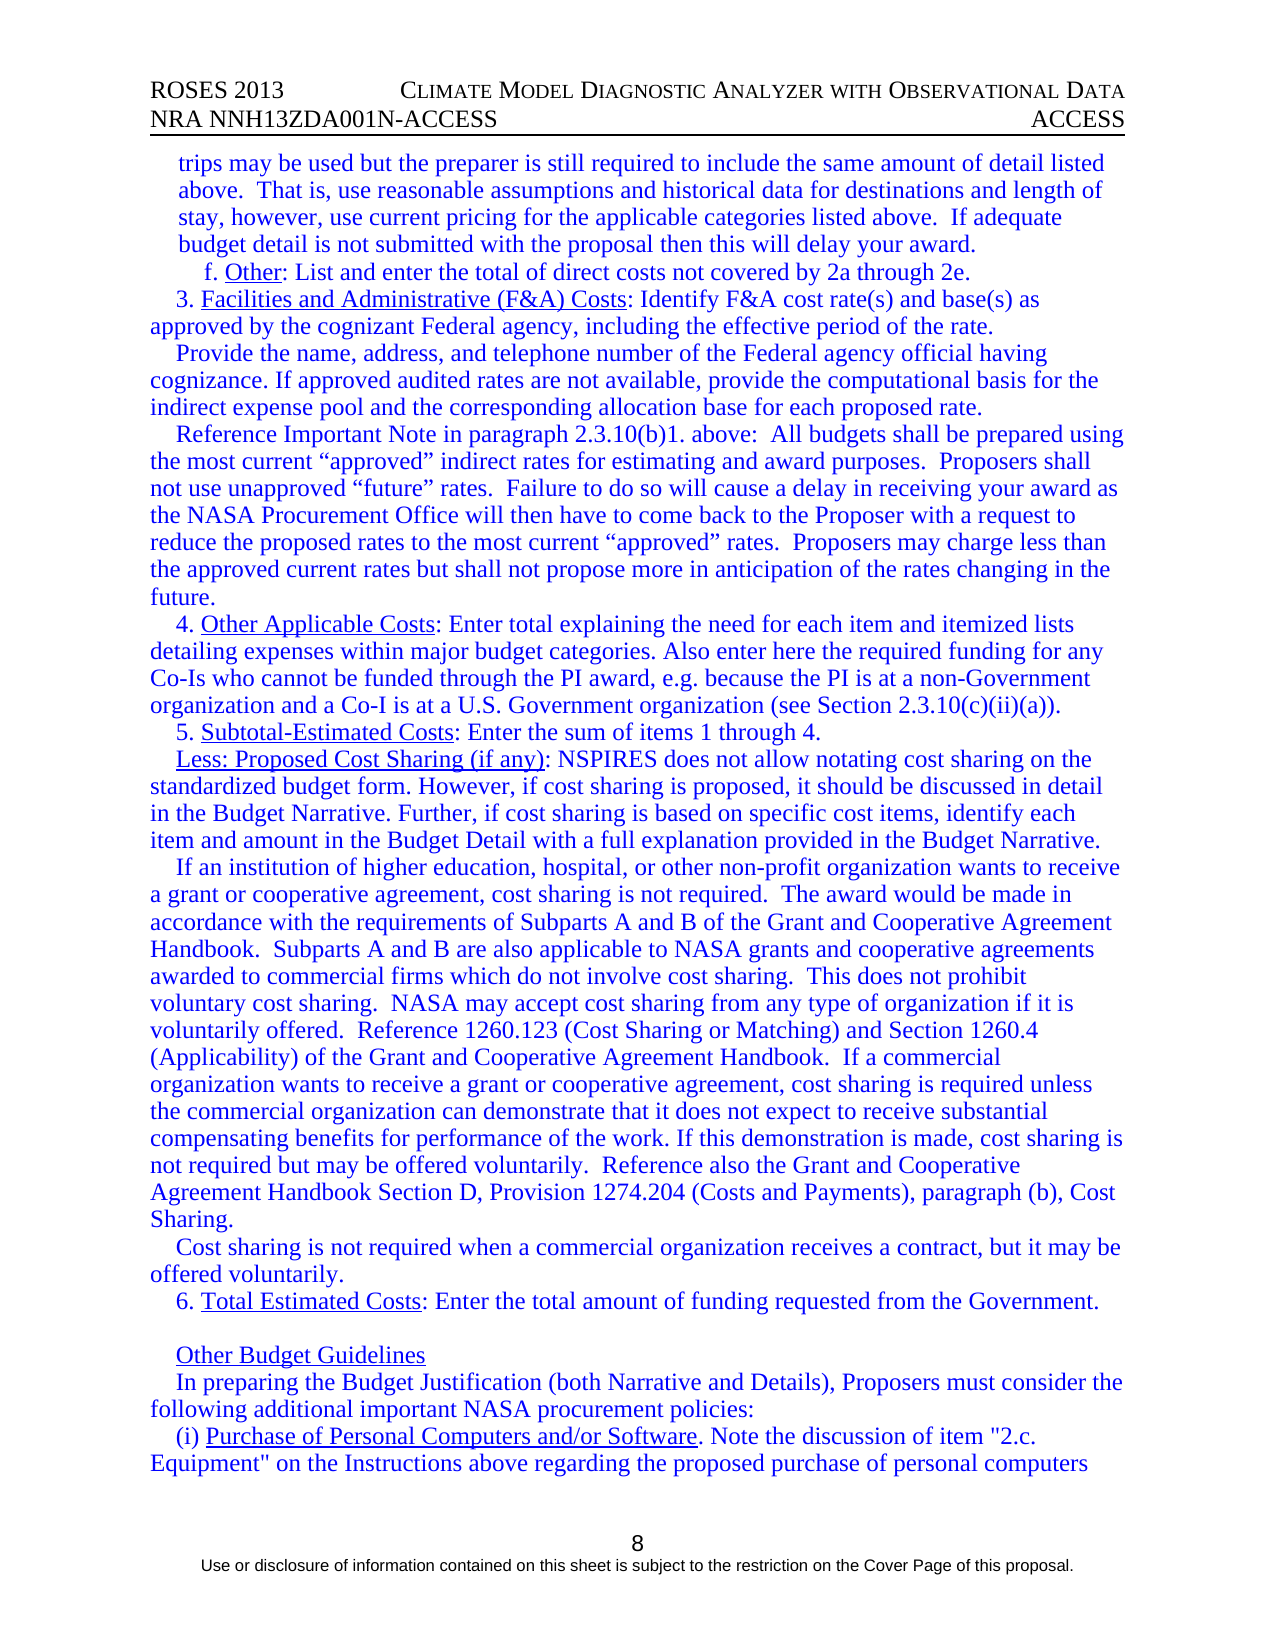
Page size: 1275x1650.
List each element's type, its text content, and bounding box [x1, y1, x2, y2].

text If an institution of higher education, hospital, or other non-profit organization wants to receive a grant or cooperative agreement, cost sharing is not required. The award would be made in accordance with the requirements of Subparts A and B of the Grant and Cooperative Agreement Handbook. Subparts A and B are also applicable to NASA grants and cooperative agreements awarded to commercial firms which do not involve cost sharing. This does not prohibit voluntary cost sharing. NASA may accept cost sharing from any type of organization if it is voluntarily offered. Reference 1260.123 (Cost Sharing or Matching) and Section 1260.4 (Applicability) of the Grant and Cooperative Agreement Handbook. If a commercial organization wants to receive a grant or cooperative agreement, cost sharing is required unless the commercial organization can demonstrate that it does not expect to receive substantial compensating benefits for performance of the work. If this demonstration is made, cost sharing is not required but may be offered voluntarily. Reference also the Grant and Cooperative Agreement Handbook Section D, Provision 1274.204 (Costs and Payments), paragraph (b), Cost Sharing. [150, 854, 1125, 1233]
text 3. Facilities and Administrative (F&A) Costs: Identify F&A cost rate(s) and base(s) as approved by the cognizant Federal agency, including the effective period of the rate. [150, 285, 1125, 339]
text Cost sharing is not required when a commercial organization receives a contract, but it may be offered voluntarily. [150, 1233, 1125, 1287]
text f. Other: List and enter the total of direct costs not covered by 2a through 2e. [178, 258, 1125, 285]
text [178, 150, 1125, 258]
text Other Budget Guidelines [150, 1342, 1125, 1369]
text 4. Other Applicable Costs: Enter total explaining the need for each item and itemized lists detailing expenses within major budget categories. Also enter here the required funding for any Co-Is who cannot be funded through the PI award, e.g. because the PI is at a non-Government organization and a Co-I is at a U.S. Government organization (see Section 2.3.10(c)(ii)(a)). [150, 610, 1125, 719]
text Provide the name, address, and telephone number of the Federal agency official having cognizance. If approved audited rates are not available, provide the computational basis for the indirect expense pool and the corresponding allocation base for each proposed rate. [150, 339, 1125, 421]
text 5. Subtotal-Estimated Costs: Enter the sum of items 1 through 4. [150, 719, 1125, 746]
text Less: Proposed Cost Sharing (if any): NSPIRES does not allow notating cost sharing on the standardized budget form. However, if cost sharing is proposed, it should be discussed in detail in the Budget Narrative. Further, if cost sharing is based on specific cost items, identify each item and amount in the Budget Detail with a full explanation provided in the Budget Narrative. [150, 746, 1125, 854]
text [150, 1423, 1125, 1477]
text In preparing the Budget Justification (both Narrative and Details), Proposers must consider the following additional important NASA procurement policies: [150, 1369, 1125, 1423]
text Reference Important Note in paragraph 2.3.10(b)1. above: All budgets shall be prepared using the most current “approved” indirect rates for estimating and award purposes. Proposers shall not use unapproved “future” rates. Failure to do so will cause a delay in receiving your award as the NASA Procurement Office will then have to come back to the Proposer with a request to reduce the proposed rates to the most current “approved” rates. Proposers may charge less than the approved current rates but shall not propose more in anticipation of the rates changing in the future. [150, 421, 1125, 610]
text 6. Total Estimated Costs: Enter the total amount of funding requested from the Government. [150, 1287, 1125, 1314]
